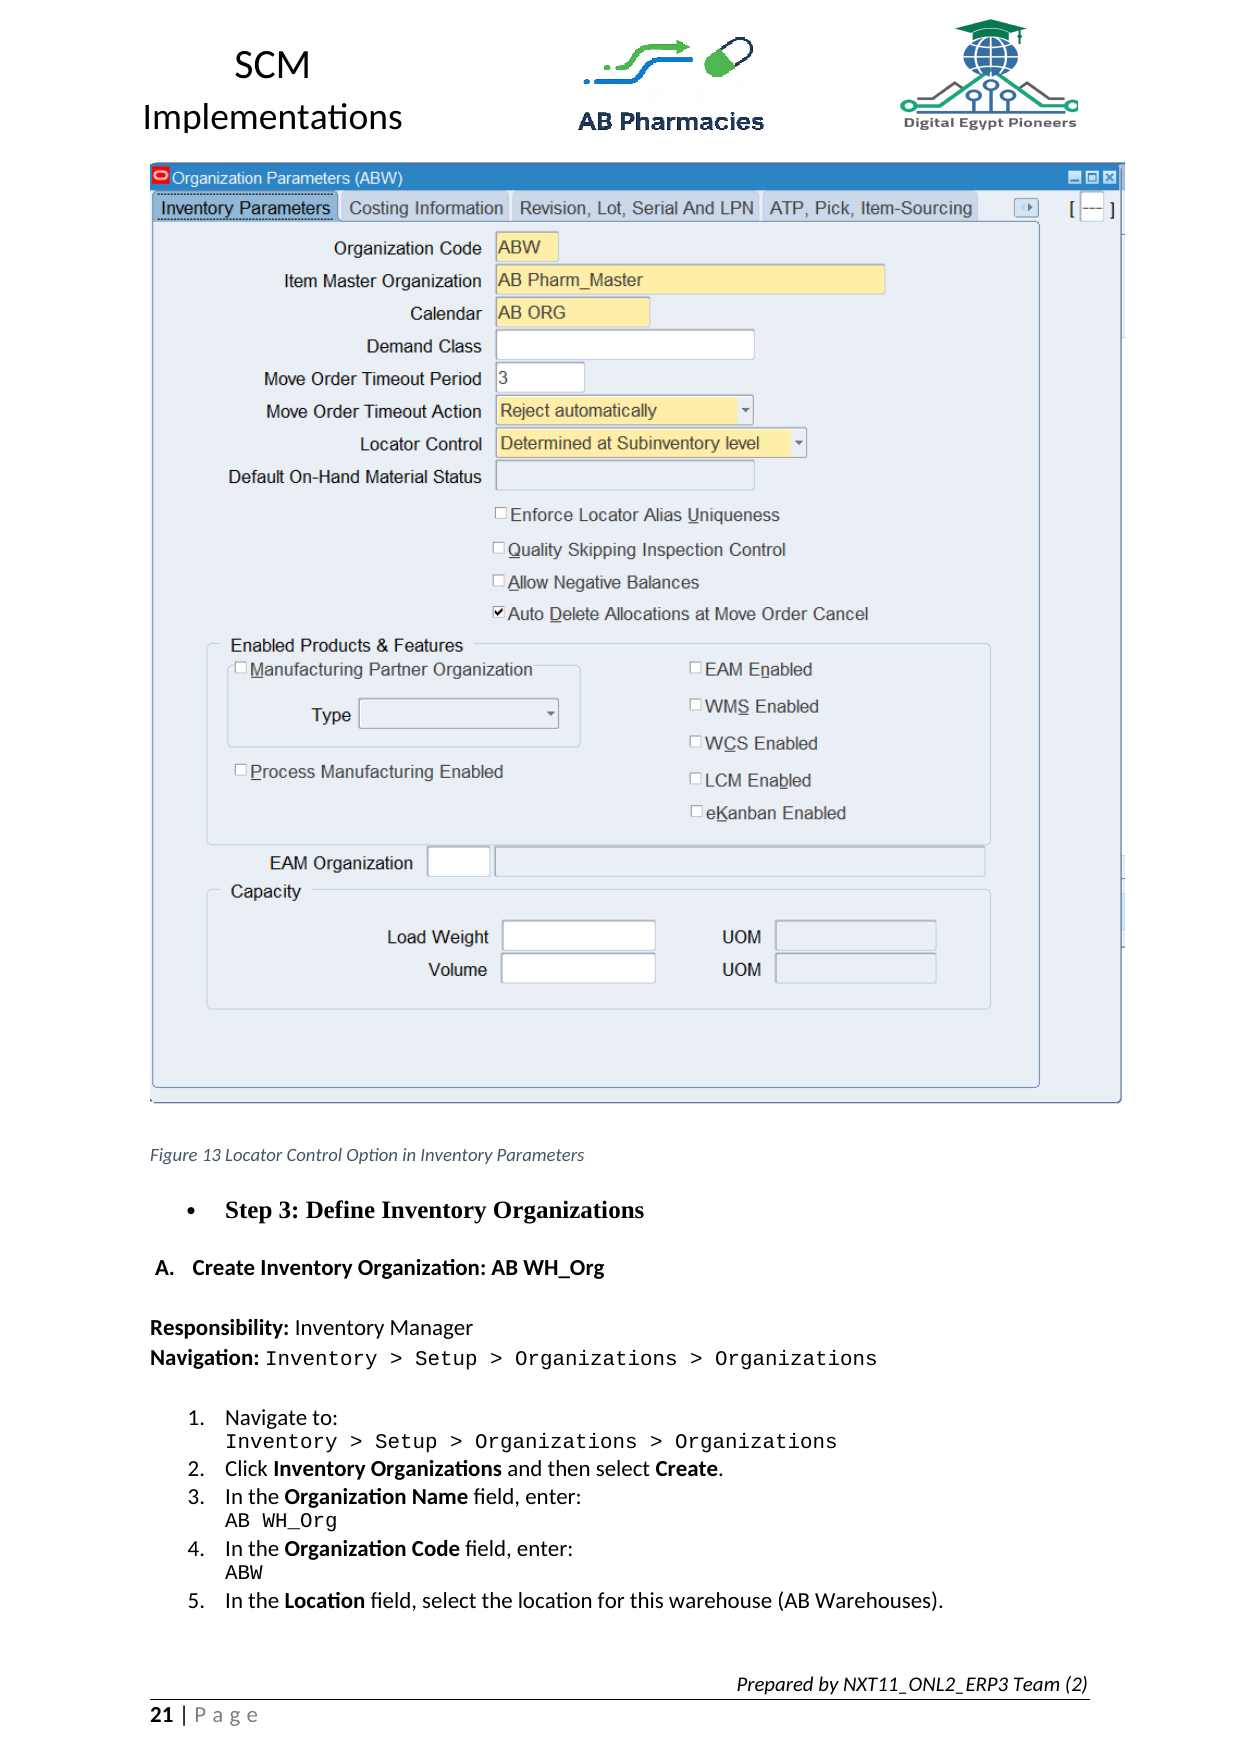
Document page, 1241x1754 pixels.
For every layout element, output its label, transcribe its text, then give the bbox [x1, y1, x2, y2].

list Click Inventory Organizations and then select Create. [187, 1454, 1090, 1482]
list Navigate to: Inventory > Setup > Organizations > Organizations [187, 1403, 1090, 1454]
picture [150, 162, 1125, 1112]
list Create Inventory Organization: AB WH_Org [155, 1253, 1090, 1281]
text Figure 13 Locator Control Option in Inventory Parameters [150, 1143, 1090, 1166]
picture [543, 28, 800, 136]
text Responsibility: Inventory Manager Navigation: Inventory > Setup > Organizations > Organizations [150, 1313, 1090, 1371]
list In the Location field, select the location for this warehouse (AB Warehouses). [187, 1586, 1090, 1614]
subtitle Step 3: Define Inventory Organizations [187, 1195, 1090, 1224]
picture [900, 16, 1079, 133]
list In the Organization Code field, enter: ABW [187, 1534, 1090, 1586]
list In the Organization Name field, enter: AB WH_Org [187, 1482, 1090, 1534]
